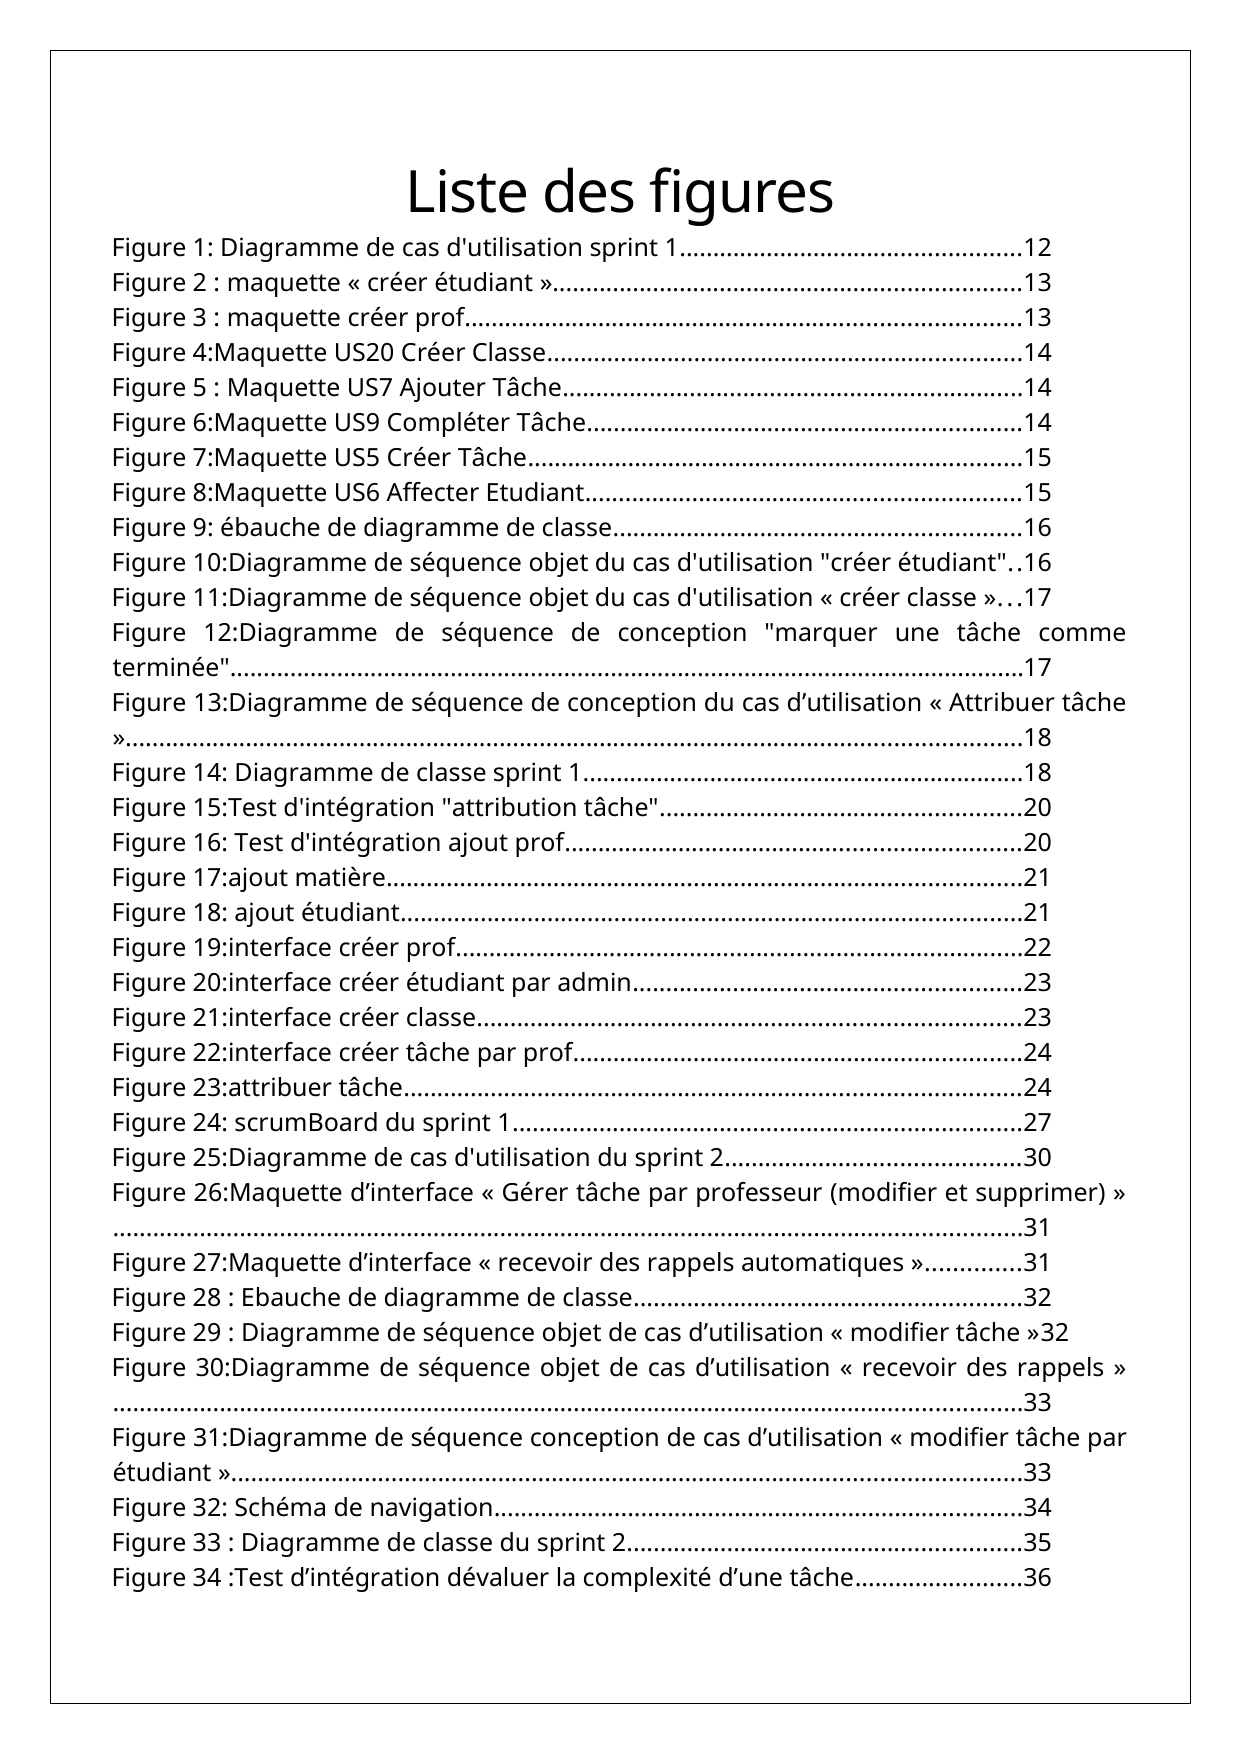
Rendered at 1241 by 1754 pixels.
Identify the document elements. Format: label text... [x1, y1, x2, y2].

text Figure 4:Maquette US20 Créer Classe 14 [111, 334, 1128, 368]
text Figure 1: Diagramme de cas d'utilisation sprint 1 12 [111, 229, 1128, 263]
text Figure 23:attribuer tâche 24 [111, 1069, 1128, 1103]
text Figure 22:interface créer tâche par prof 24 [111, 1034, 1128, 1068]
text Figure 19:interface créer prof 22 [111, 929, 1128, 963]
text Figure 5 : Maquette US7 Ajouter Tâche 14 [111, 369, 1128, 403]
text Figure 10:Diagramme de séquence objet du cas d'utilisation "créer étudiant" 16 [111, 544, 1128, 578]
text Figure 12:Diagramme de séquence de conception "marquer une tâche comme terminée" 17 [111, 614, 1128, 683]
text Figure 29 : Diagramme de séquence objet de cas d’utilisation « modifier tâche » 32 [111, 1314, 1128, 1348]
text Figure 2 : maquette « créer étudiant » 13 [111, 264, 1128, 298]
text Figure 11:Diagramme de séquence objet du cas d'utilisation « créer classe » 17 [111, 579, 1128, 613]
text Figure 18: ajout étudiant 21 [111, 894, 1128, 928]
text Figure 26:Maquette d’interface « Gérer tâche par professeur (modifier et supprimer) » 31 [111, 1174, 1128, 1243]
text Figure 34 :Test d’intégration dévaluer la complexité d’une tâche 36 [111, 1559, 1128, 1593]
title Liste des figures [114, 150, 1128, 229]
text Figure 21:interface créer classe 23 [111, 999, 1128, 1033]
text Figure 33 : Diagramme de classe du sprint 2 35 [111, 1524, 1128, 1558]
text Figure 32: Schéma de navigation 34 [111, 1489, 1128, 1523]
text Figure 28 : Ebauche de diagramme de classe 32 [111, 1279, 1128, 1313]
text Figure 6:Maquette US9 Compléter Tâche 14 [111, 404, 1128, 438]
text Figure 17:ajout matière 21 [111, 859, 1128, 893]
text Figure 7:Maquette US5 Créer Tâche 15 [111, 439, 1128, 473]
text Figure 31:Diagramme de séquence conception de cas d’utilisation « modifier tâche par étudiant » 33 [111, 1419, 1128, 1488]
text Figure 13:Diagramme de séquence de conception du cas d’utilisation « Attribuer tâche » 18 [111, 684, 1128, 753]
text Figure 3 : maquette créer prof 13 [111, 299, 1128, 333]
text Figure 27:Maquette d’interface « recevoir des rappels automatiques » 31 [111, 1244, 1128, 1278]
text Figure 14: Diagramme de classe sprint 1 18 [111, 754, 1128, 788]
text Figure 8:Maquette US6 Affecter Etudiant 15 [111, 474, 1128, 508]
text Figure 30:Diagramme de séquence objet de cas d’utilisation « recevoir des rappels » 33 [111, 1349, 1128, 1418]
text Figure 20:interface créer étudiant par admin 23 [111, 964, 1128, 998]
text Figure 16: Test d'intégration ajout prof 20 [111, 824, 1128, 858]
text Figure 24: scrumBoard du sprint 1 27 [111, 1104, 1128, 1138]
text Figure 15:Test d'intégration "attribution tâche" 20 [111, 789, 1128, 823]
text Figure 25:Diagramme de cas d'utilisation du sprint 2 30 [111, 1139, 1128, 1173]
text Figure 9: ébauche de diagramme de classe 16 [111, 509, 1128, 543]
